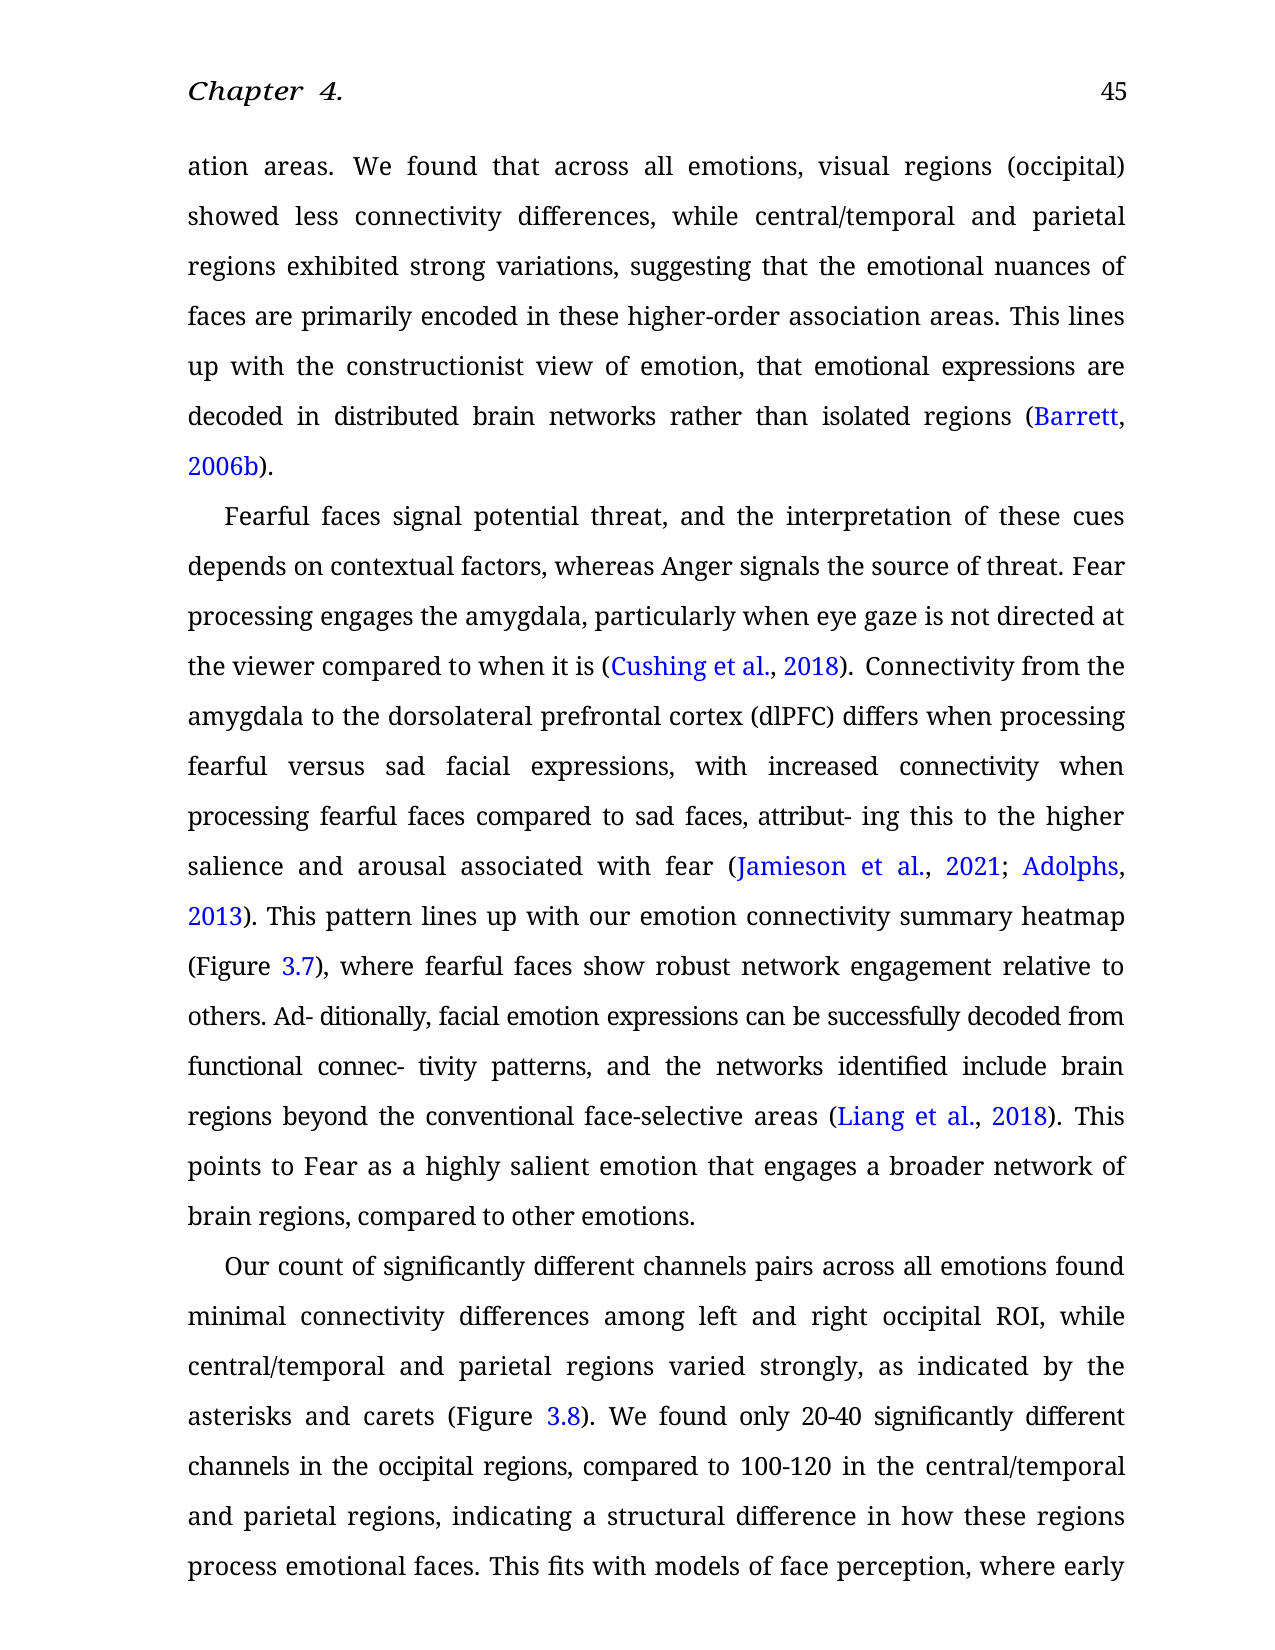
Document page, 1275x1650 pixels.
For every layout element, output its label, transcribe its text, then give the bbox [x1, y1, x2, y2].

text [187, 1249, 1126, 1583]
text ation areas. We found that across all emotions, visual regions (occipital) showed less connectivity differences, while central/temporal and parietal regions exhibited strong variations, suggesting that the emotional nuances of faces are primarily encoded in these higher-order association areas. This lines up with the constructionist view of emotion, that emotional expressions are decoded in distributed brain networks rather than isolated regions (Barrett, 2006b). [187, 148, 1125, 482]
text Fearful faces signal potential threat, and the interpretation of these cues depends on contextual factors, whereas Anger signals the source of threat. Fear processing engages the amygdala, particularly when eye gaze is not directed at the viewer compared to when it is (Cushing et al., 2018). Connectivity from the amygdala to the dorsolateral prefrontal cortex (dlPFC) differs when processing fearful versus sad facial expressions, with increased connectivity when processing fearful faces compared to sad faces, attribut- ing this to the higher salience and arousal associated with fear (Jamieson et al., 2021; Adolphs, 2013). This pattern lines up with our emotion connectivity summary heatmap (Figure 3.7), where fearful faces show robust network engagement relative to others. Ad- ditionally, facial emotion expressions can be successfully decoded from functional connec- tivity patterns, and the networks identified include brain regions beyond the conventional face-selective areas (Liang et al., 2018). This points to Fear as a highly salient emotion that engages a broader network of brain regions, compared to other emotions. [187, 498, 1125, 1232]
